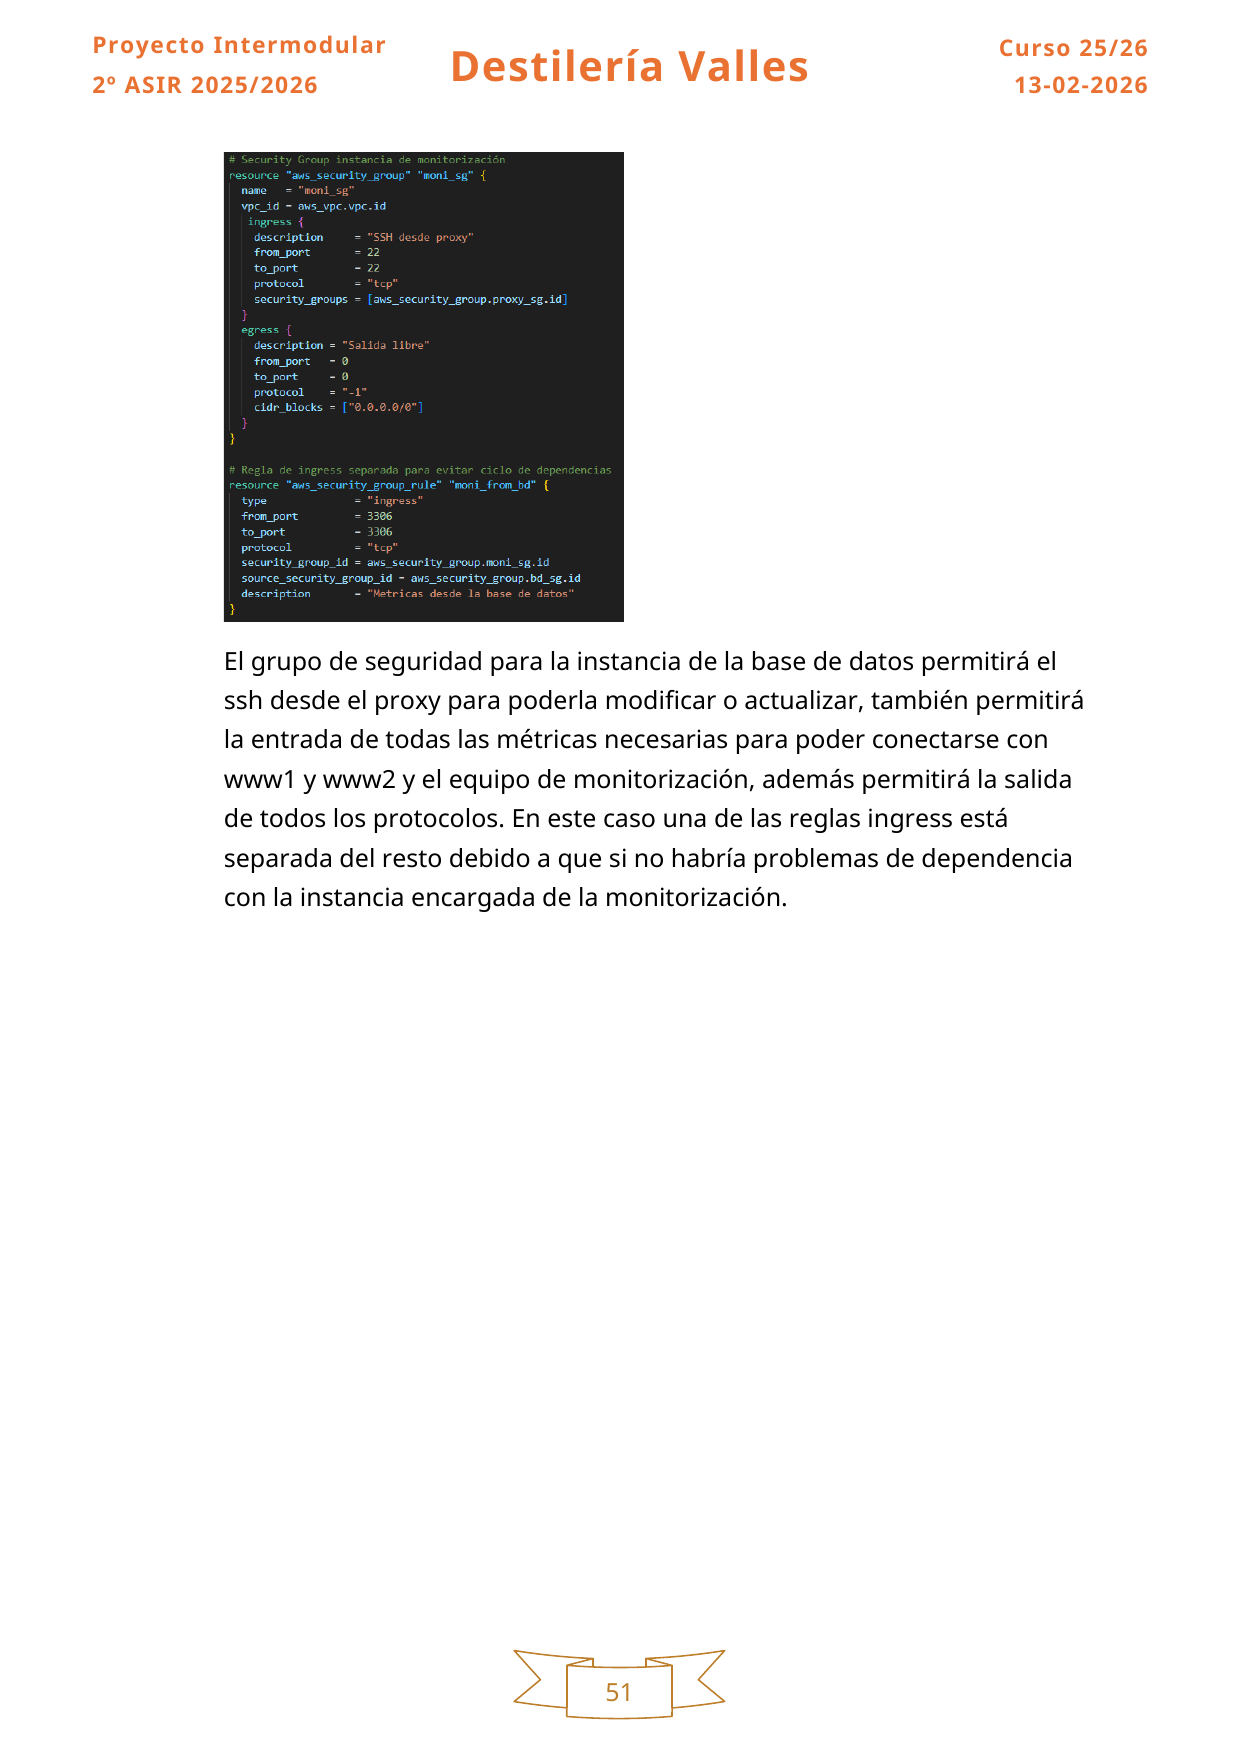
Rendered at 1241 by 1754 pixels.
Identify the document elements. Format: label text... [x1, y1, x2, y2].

picture [223, 152, 624, 622]
text El grupo de seguridad para la instancia de la base de datos permitirá el ssh desde el proxy para poderla modificar o actualizar, también permitirá la entrada de todas las métricas necesarias para poder conectarse con www1 y www2 y el equipo de monitorización, además permitirá la salida de todos los protocolos. En este caso una de las reglas ingress está separada del resto debido a que si no habría problemas de dependencia con la instancia encargada de la monitorización. [224, 643, 1090, 914]
